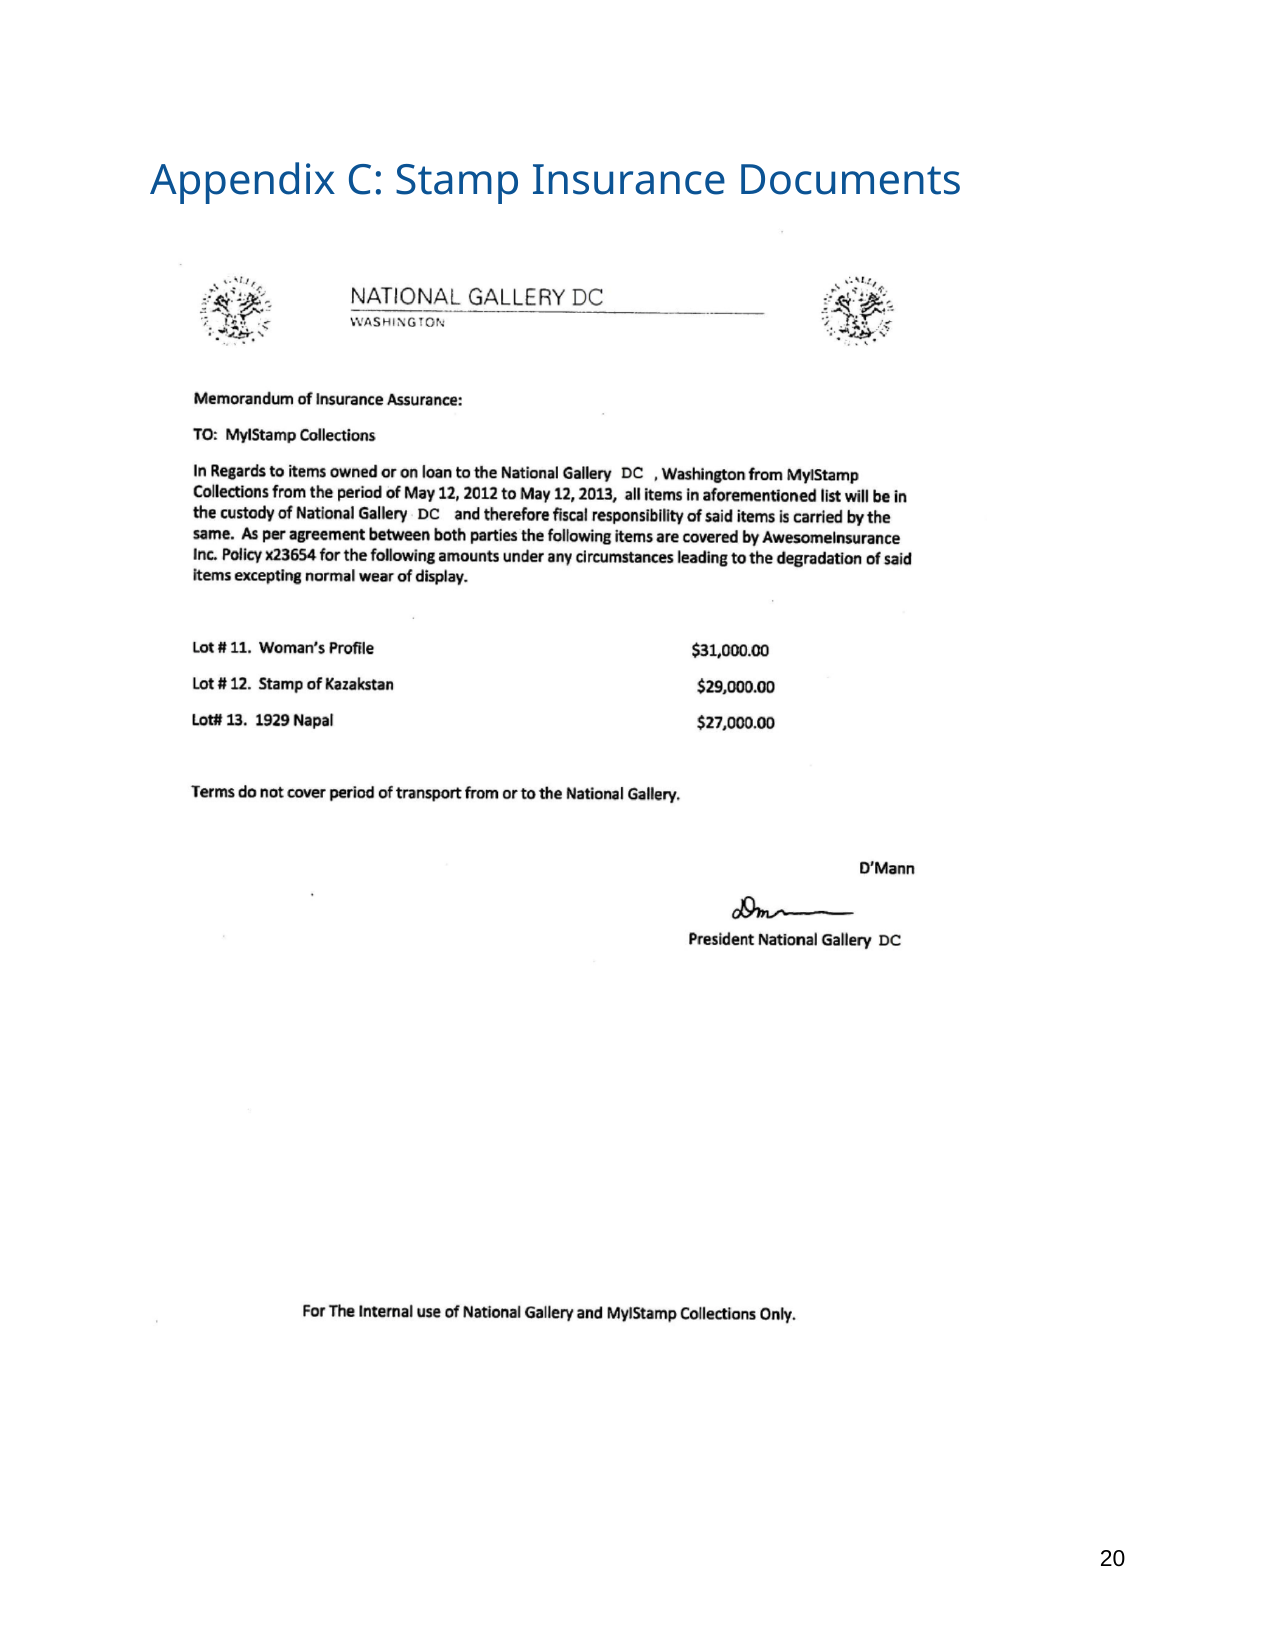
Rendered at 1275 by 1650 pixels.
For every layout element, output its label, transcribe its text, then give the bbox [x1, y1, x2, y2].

subtitle Appendix C: Stamp Insurance Documents [150, 150, 1125, 207]
picture [150, 227, 1029, 1354]
